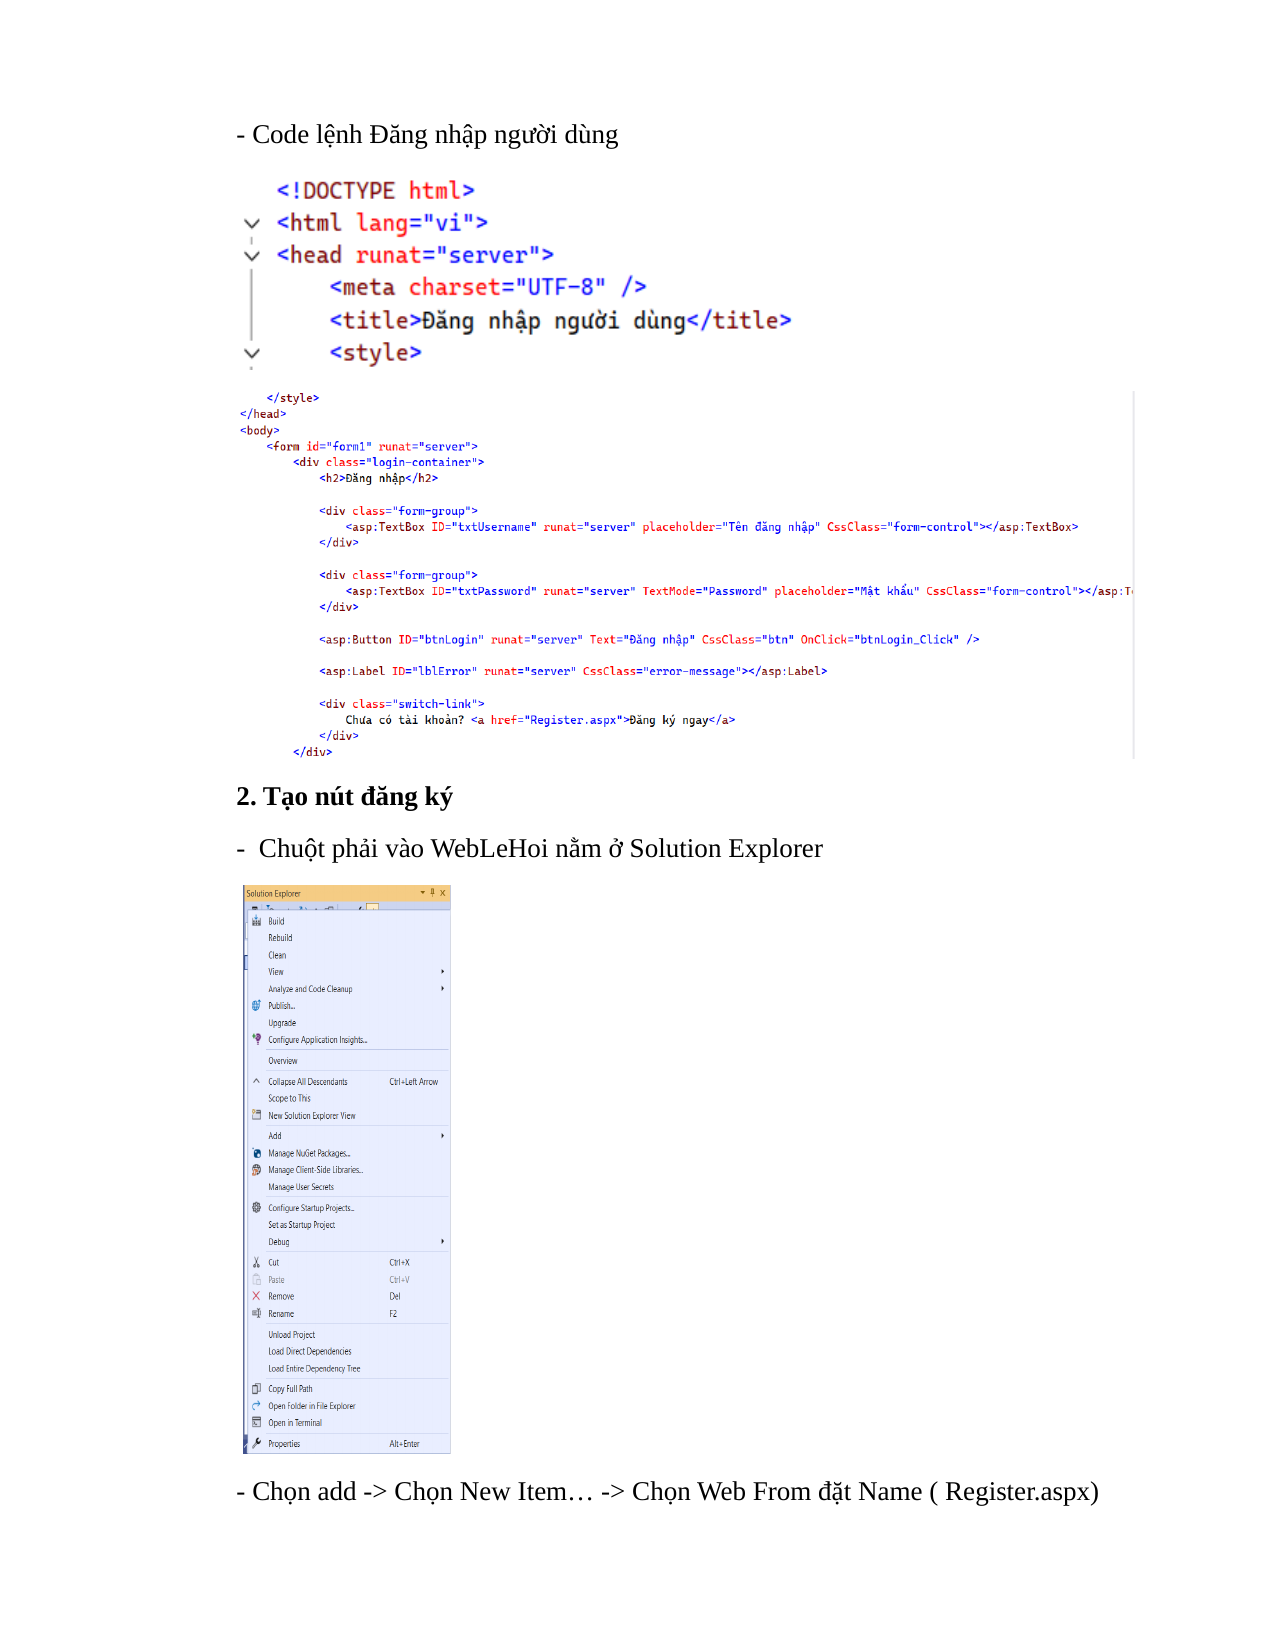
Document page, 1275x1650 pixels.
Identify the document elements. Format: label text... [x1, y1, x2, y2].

text - Code lệnh Đăng nhập người dùng [177, 118, 1157, 149]
text - Chuột phải vào WebLeHoi nằm ở Solution Explorer [177, 832, 1157, 864]
text - Chọn add -> Chọn New Item… -> Chọn Web From đặt Name ( Register.aspx) [177, 1475, 1157, 1506]
picture [236, 391, 1135, 759]
picture [236, 170, 1130, 370]
text 2. Tạo nút đăng ký [177, 780, 1157, 811]
picture [243, 885, 451, 1454]
